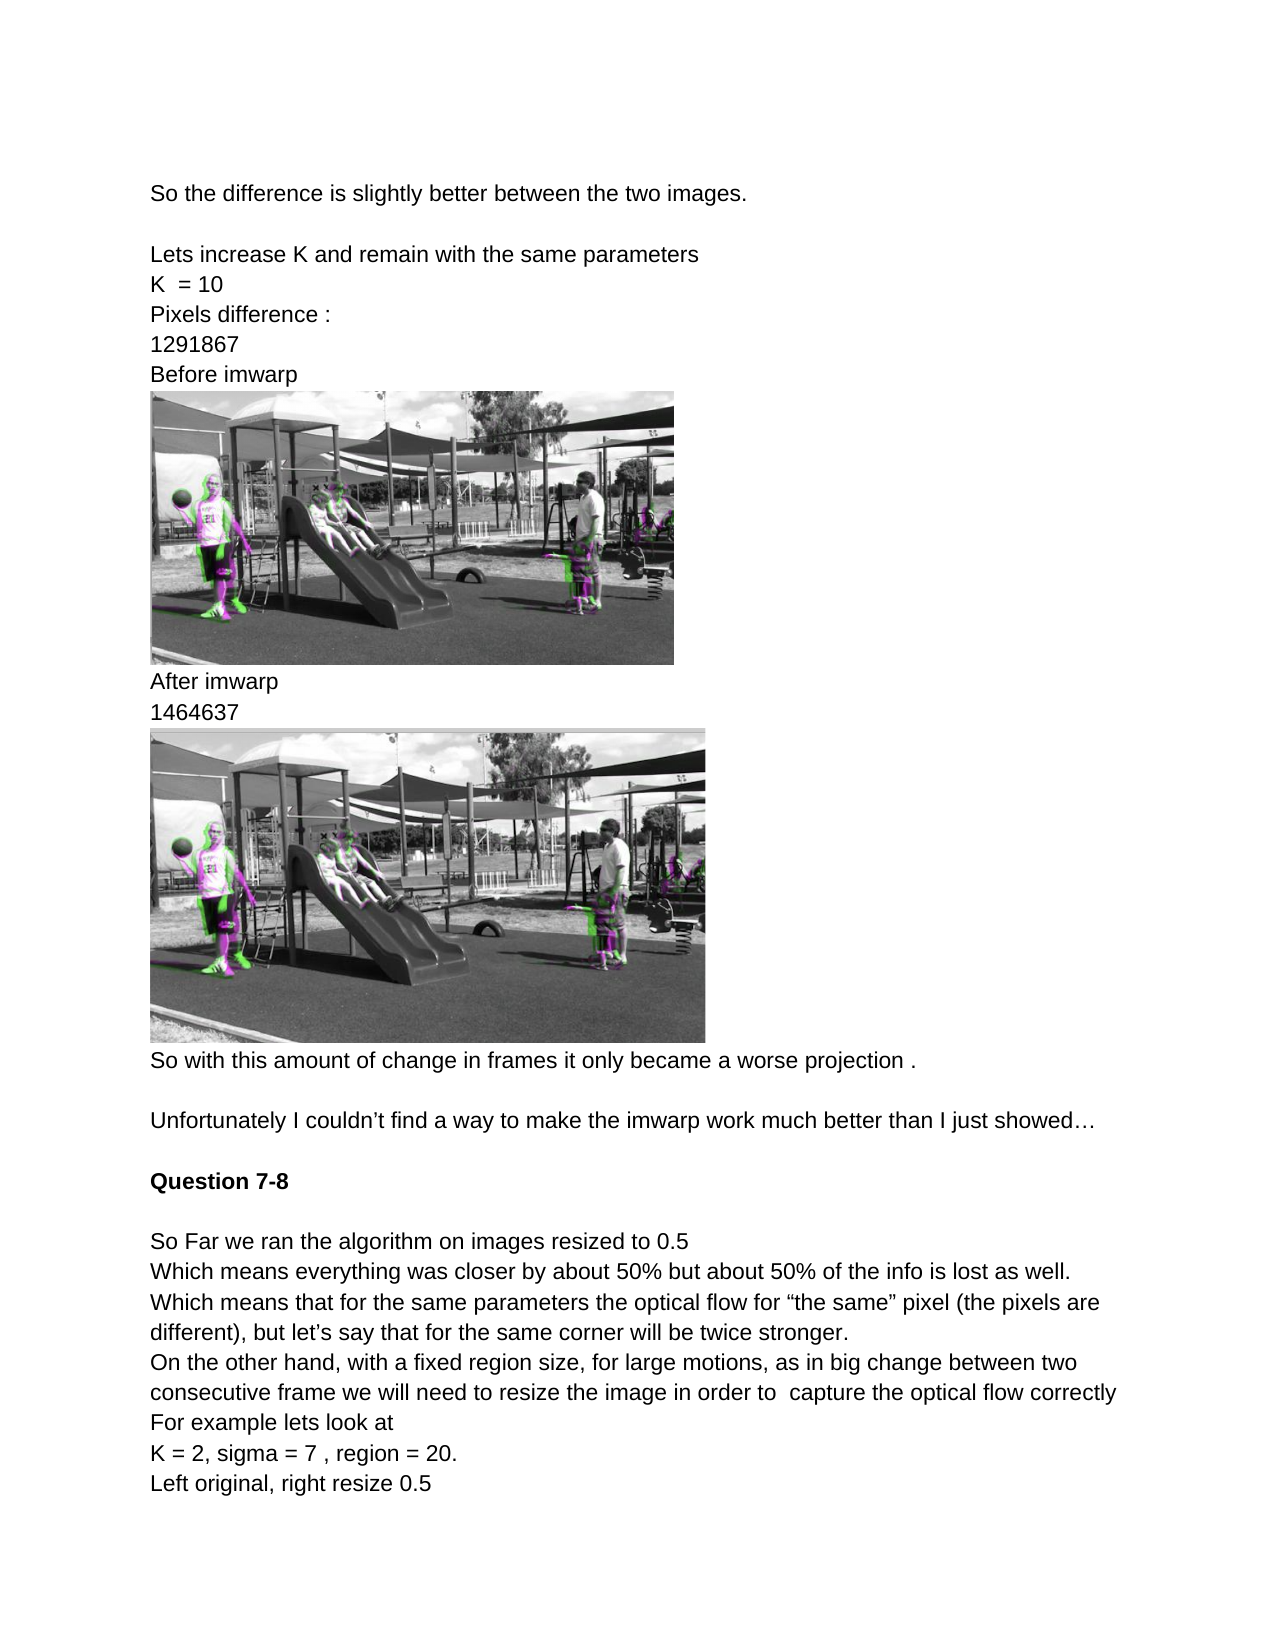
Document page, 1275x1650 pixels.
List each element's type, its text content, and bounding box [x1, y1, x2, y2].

text After imwarp [150, 668, 1125, 694]
text Lets increase K and remain with the same parameters [150, 241, 1125, 267]
text So Far we ran the algorithm on images resized to 0.5 [150, 1228, 1125, 1254]
text Before imwarp [150, 361, 1125, 388]
text For example lets look at [150, 1409, 1125, 1436]
text K = 2, sigma = 7 , region = 20. [150, 1439, 1125, 1466]
picture [150, 391, 674, 665]
text 1464637 [150, 698, 1125, 725]
text K = 10 [150, 271, 1125, 297]
text Unfortunately I couldn’t find a way to make the imwarp work much better than I just showed… [150, 1107, 1125, 1133]
text Pixels difference : [150, 301, 1125, 327]
text 1291867 [150, 331, 1125, 358]
text Which means everything was closer by about 50% but about 50% of the info is lost as well. [150, 1258, 1125, 1284]
picture [150, 728, 706, 1043]
text Left original, right resize 0.5 [150, 1470, 1125, 1496]
text So with this amount of change in frames it only became a worse projection . [150, 1047, 1125, 1073]
text Question 7-8 [150, 1168, 1125, 1194]
text On the other hand, with a fixed region size, for large motions, as in big change between two consecutive frame we will need to resize the image in order to capture the optical flow correctly [150, 1349, 1125, 1405]
text So the difference is slightly better between the two images. [150, 180, 1125, 207]
text Which means that for the same parameters the optical flow for “the same” pixel (the pixels are different), but let’s say that for the same corner will be twice stronger. [150, 1288, 1125, 1345]
